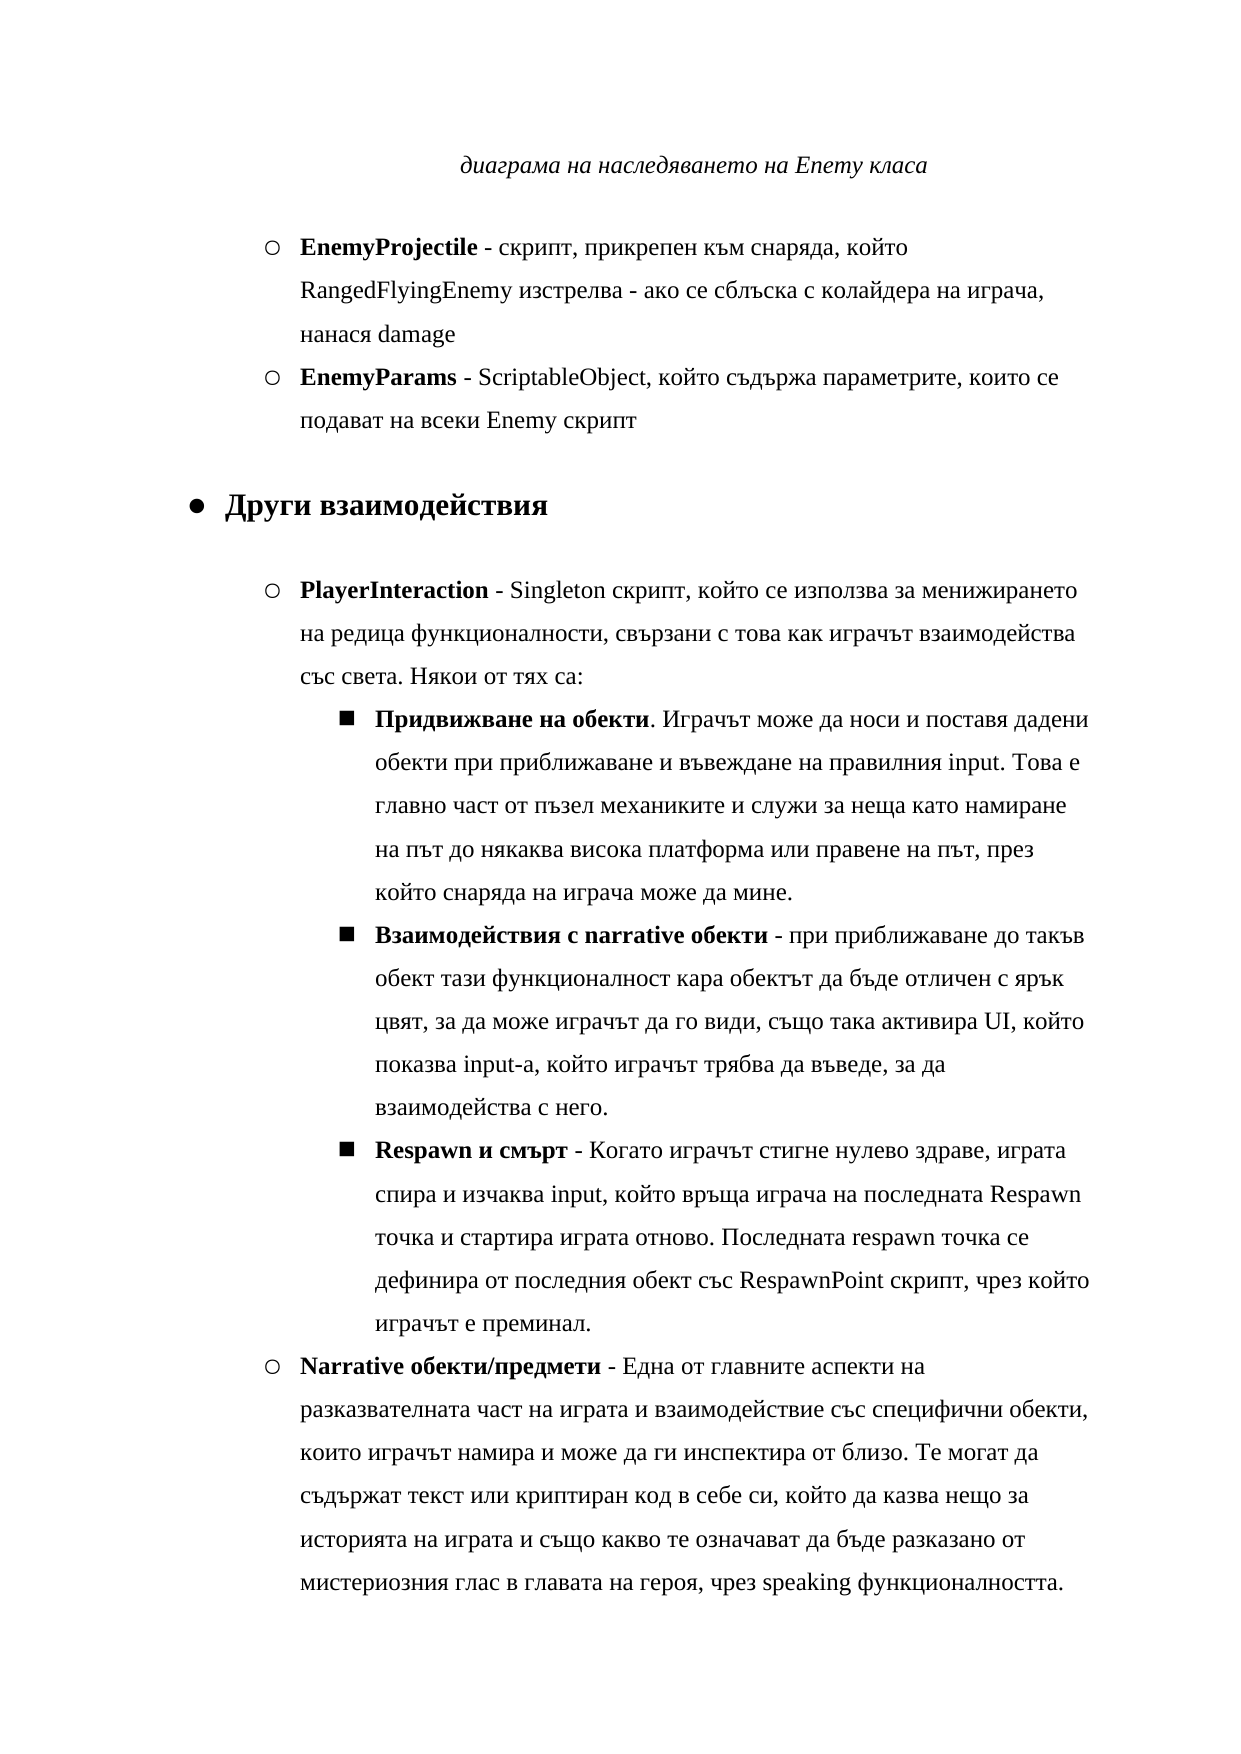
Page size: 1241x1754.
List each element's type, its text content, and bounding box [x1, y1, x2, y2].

list EnemyParams - ScriptableObject, който съдържа параметрите, които се подават на всеки Enemy скрипт [262, 362, 1090, 473]
list Придвижване на обекти. Играчът може да носи и поставя дадени обекти при приближаване и въвеждане на правилния input. Това е главно част от пъзел механиките и служи за неща като намиране на път до някаква висока платформа или правене на път, през който снаряда на играча може да мине. [337, 704, 1090, 906]
list PlayerInteraction - Singleton скрипт, който се използва за менижирането на редица функционалности, свързани с това как играчът взаимодейства със света. Някои от тях са: [262, 575, 1090, 690]
text диаграма на наследяването на Enemy класа [300, 150, 1090, 179]
list EnemyProjectile - скрипт, прикрепен към снаряда, който RangedFlyingEnemy изстрелва - ако се сблъска с колайдера на играча, нанася damage [262, 232, 1090, 347]
list Взаимодействия с narrative обекти - при приближаване до такъв обект тази функционалност кара обектът да бъде отличен с ярък цвят, за да може играчът да го види, също така активира UI, който показва input-a, който играчът трябва да въведе, за да взаимодейства с него. [337, 920, 1090, 1121]
list Други взаимодействия [187, 486, 1090, 562]
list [262, 1351, 1090, 1596]
list Respawn и смърт - Когато играчът стигне нулево здраве, играта спира и изчаква input, който връща играча на последната Respawn точка и стартира играта отново. Последната respawn точка се дефинира от последния обект със RespawnPoint скрипт, чрез който играчът е преминал. [337, 1136, 1090, 1337]
